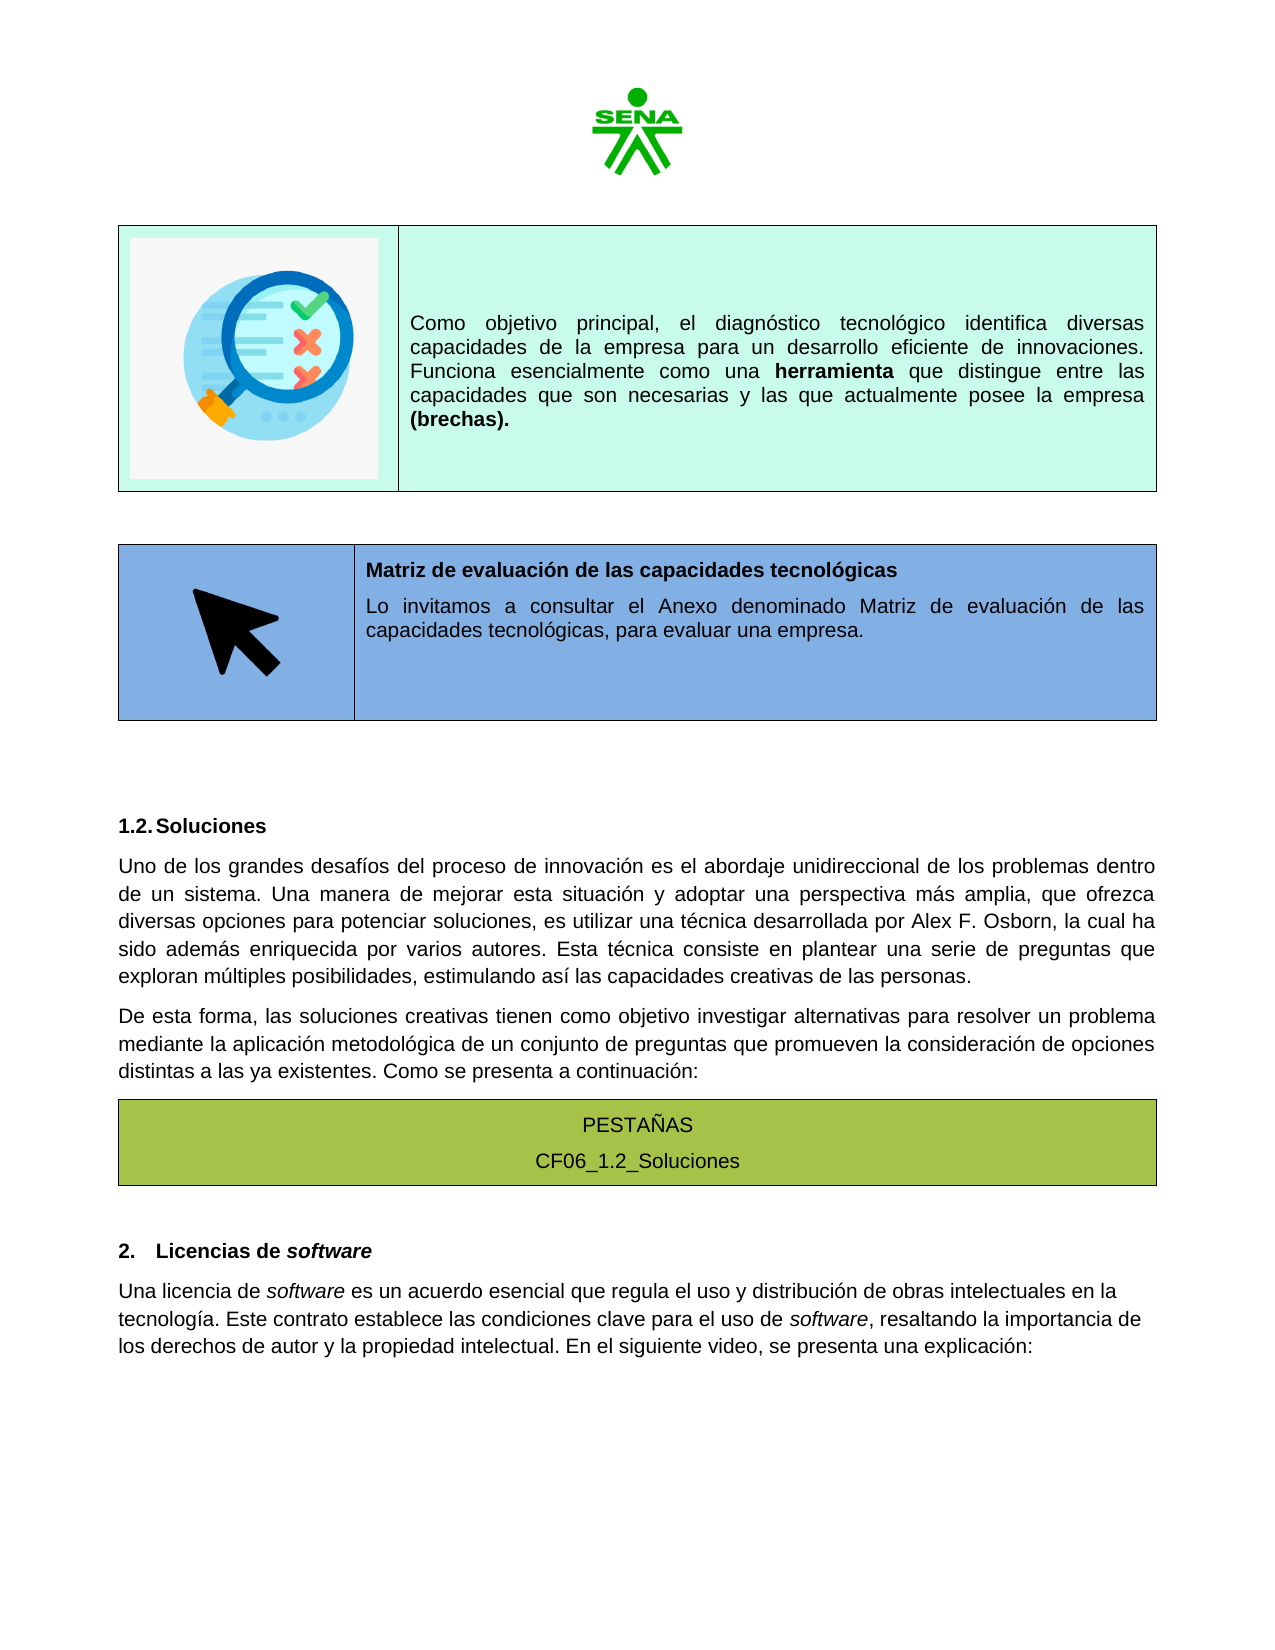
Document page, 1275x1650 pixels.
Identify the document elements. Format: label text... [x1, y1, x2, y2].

picture [592, 87, 683, 176]
table_header PESTAÑAS CF06_1.2_Soluciones [119, 1100, 1156, 1185]
text Uno de los grandes desafíos del proceso de innovación es el abordaje unidireccional de los problemas dentro de un sistema. Una manera de mejorar esta situación y adoptar una perspectiva más amplia, que ofrezca diversas opciones para potenciar soluciones, es utilizar una técnica desarrollada por Alex F. Osborn, la cual ha sido además enriquecida por varios autores. Esta técnica consiste en plantear una serie de preguntas que exploran múltiples posibilidades, estimulando así las capacidades creativas de las personas. [118, 854, 1157, 988]
table_header [119, 226, 398, 491]
picture [129, 238, 379, 479]
text Una licencia de software es un acuerdo esencial que regula el uso y distribución de obras intelectuales en la tecnología. Este contrato establece las condiciones clave para el uso de software, resaltando la importancia de los derechos de autor y la propiedad intelectual. En el siguiente video, se presenta una explicación: [118, 1279, 1157, 1358]
picture [161, 557, 312, 708]
list Licencias de software [118, 1239, 1157, 1263]
text De esta forma, las soluciones creativas tienen como objetivo investigar alternativas para resolver un problema mediante la aplicación metodológica de un conjunto de preguntas que promueven la consideración de opciones distintas a las ya existentes. Como se presenta a continuación: [118, 1004, 1157, 1083]
table_header Como objetivo principal, el diagnóstico tecnológico identifica diversas capacidades de la empresa para un desarrollo eficiente de innovaciones. Funciona esencialmente como una herramienta que distingue entre las capacidades que son necesarias y las que actualmente posee la empresa (brechas). [399, 226, 1156, 491]
list Soluciones [118, 814, 1157, 838]
table_header [119, 545, 354, 720]
table_header Matriz de evaluación de las capacidades tecnológicas Lo invitamos a consultar el Anexo denominado Matriz de evaluación de las capacidades tecnológicas, para evaluar una empresa. [355, 545, 1156, 720]
